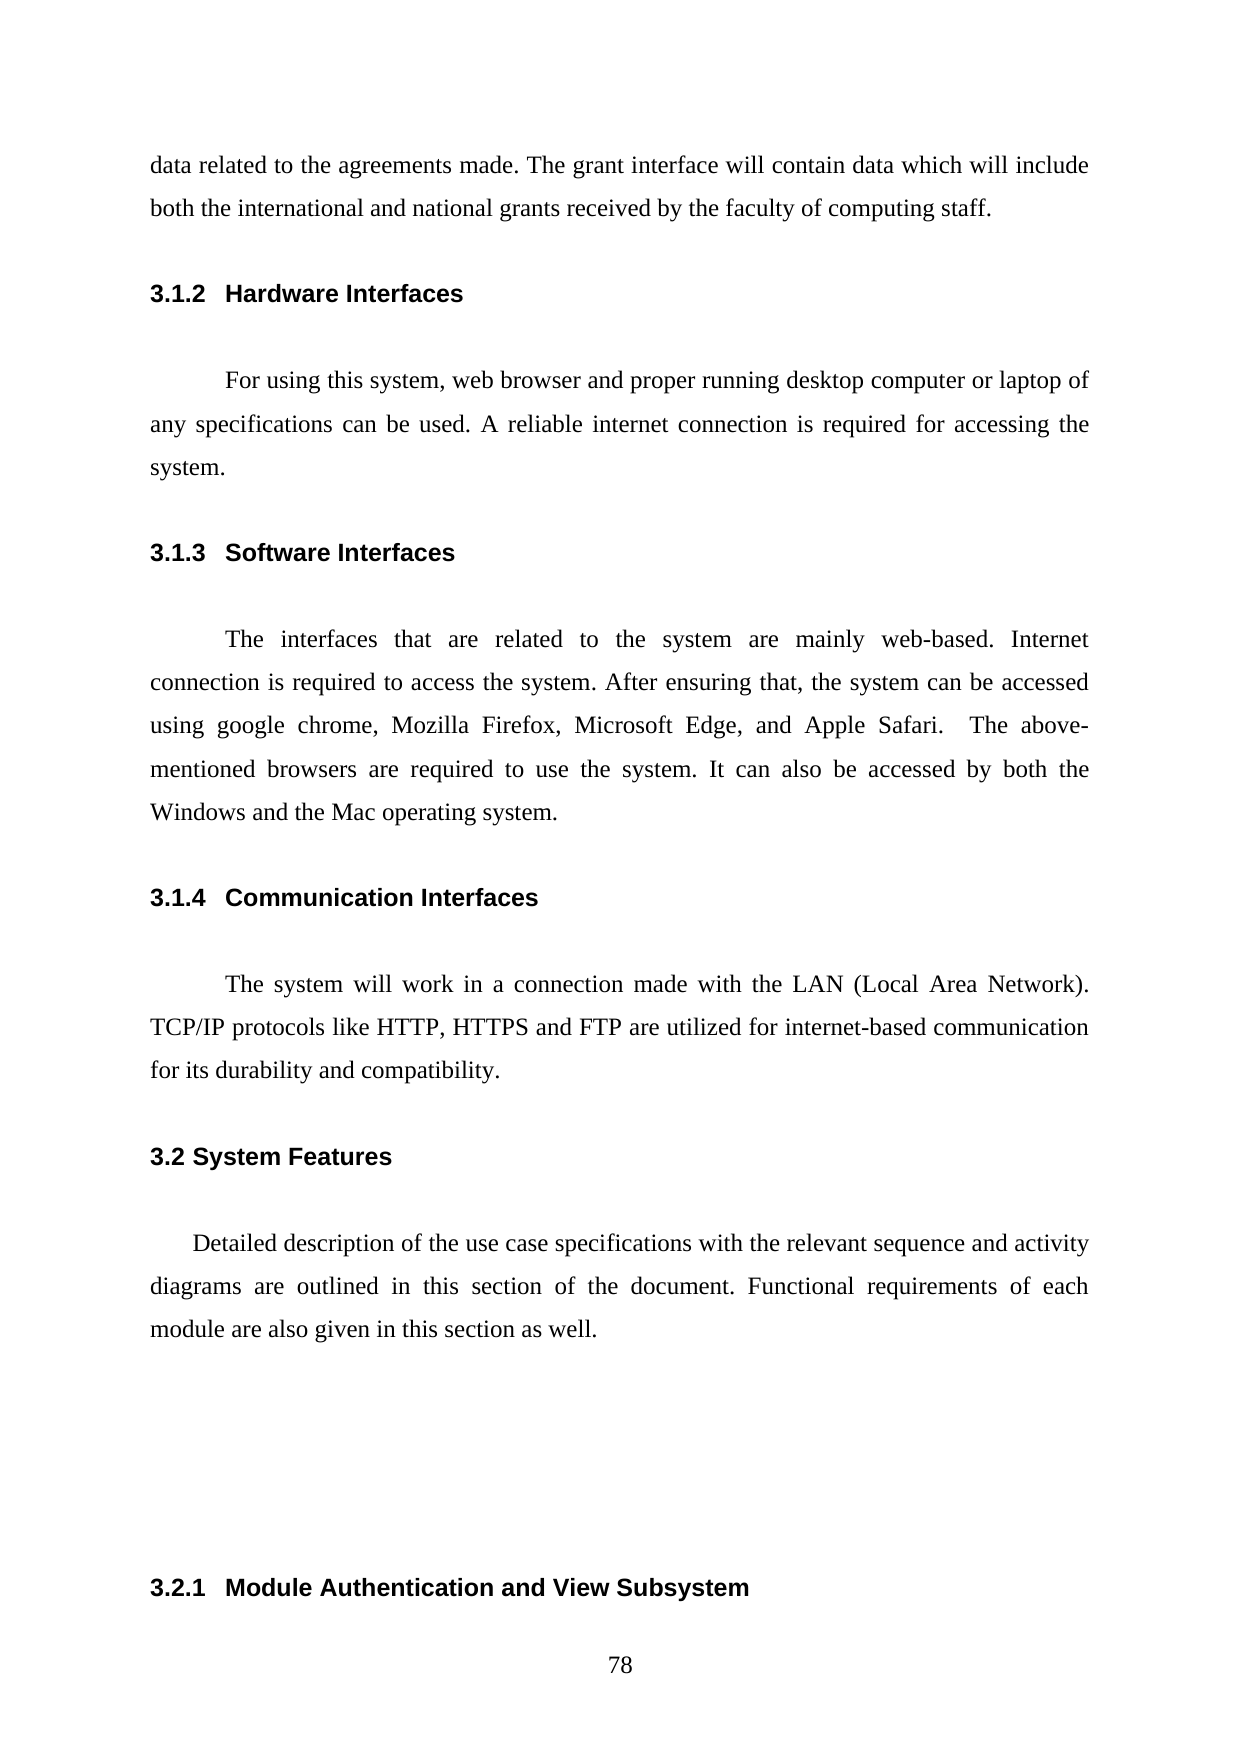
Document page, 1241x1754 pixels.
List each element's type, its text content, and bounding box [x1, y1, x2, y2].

list Hardware Interfaces [150, 279, 1090, 308]
list Module Authentication and View Subsystem [150, 1573, 1090, 1602]
list Detailed description of the use case specifications with the relevant sequence and activity diagrams are outlined in this section of the document. Functional requirements of each module are also given in this section as well. [150, 1228, 1090, 1343]
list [150, 150, 1090, 222]
list Software Interfaces [150, 538, 1090, 567]
list The system will work in a connection made with the LAN (Local Area Network). TCP/IP protocols like HTTP, HTTPS and FTP are utilized for internet-based communication for its durability and compatibility. [150, 969, 1090, 1084]
list The interfaces that are related to the system are mainly web-based. Internet connection is required to access the system. After ensuring that, the system can be accessed using google chrome, Mozilla Firefox, Microsoft Edge, and Apple Safari. The above-mentioned browsers are required to use the system. It can also be accessed by both the Windows and the Mac operating system. [150, 624, 1090, 826]
list System Features [150, 1142, 1090, 1171]
list Communication Interfaces [150, 883, 1090, 912]
list For using this system, web browser and proper running desktop computer or laptop of any specifications can be used. A reliable internet connection is required for accessing the system. [150, 366, 1090, 481]
